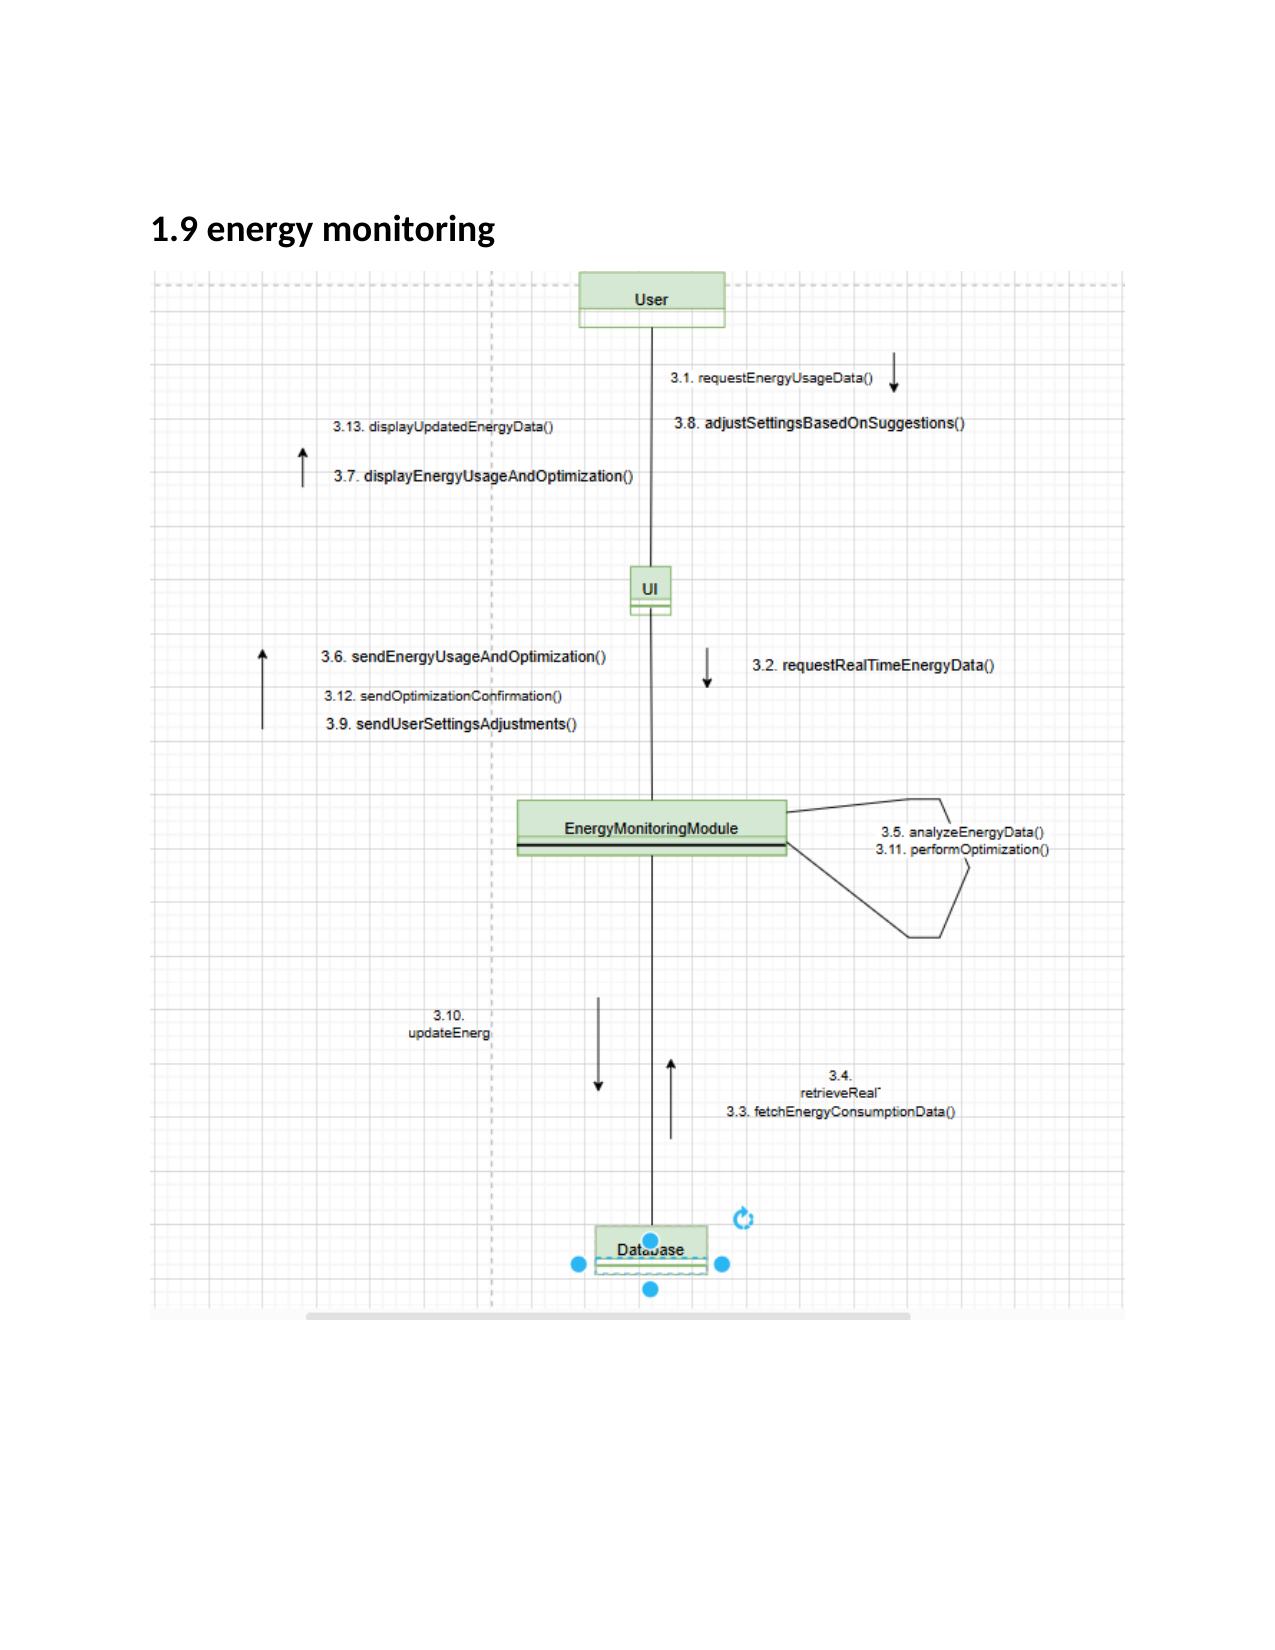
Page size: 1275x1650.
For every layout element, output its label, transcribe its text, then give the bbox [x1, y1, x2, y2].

picture [150, 271, 1125, 1320]
text 1.9 energy monitoring [150, 205, 1125, 251]
